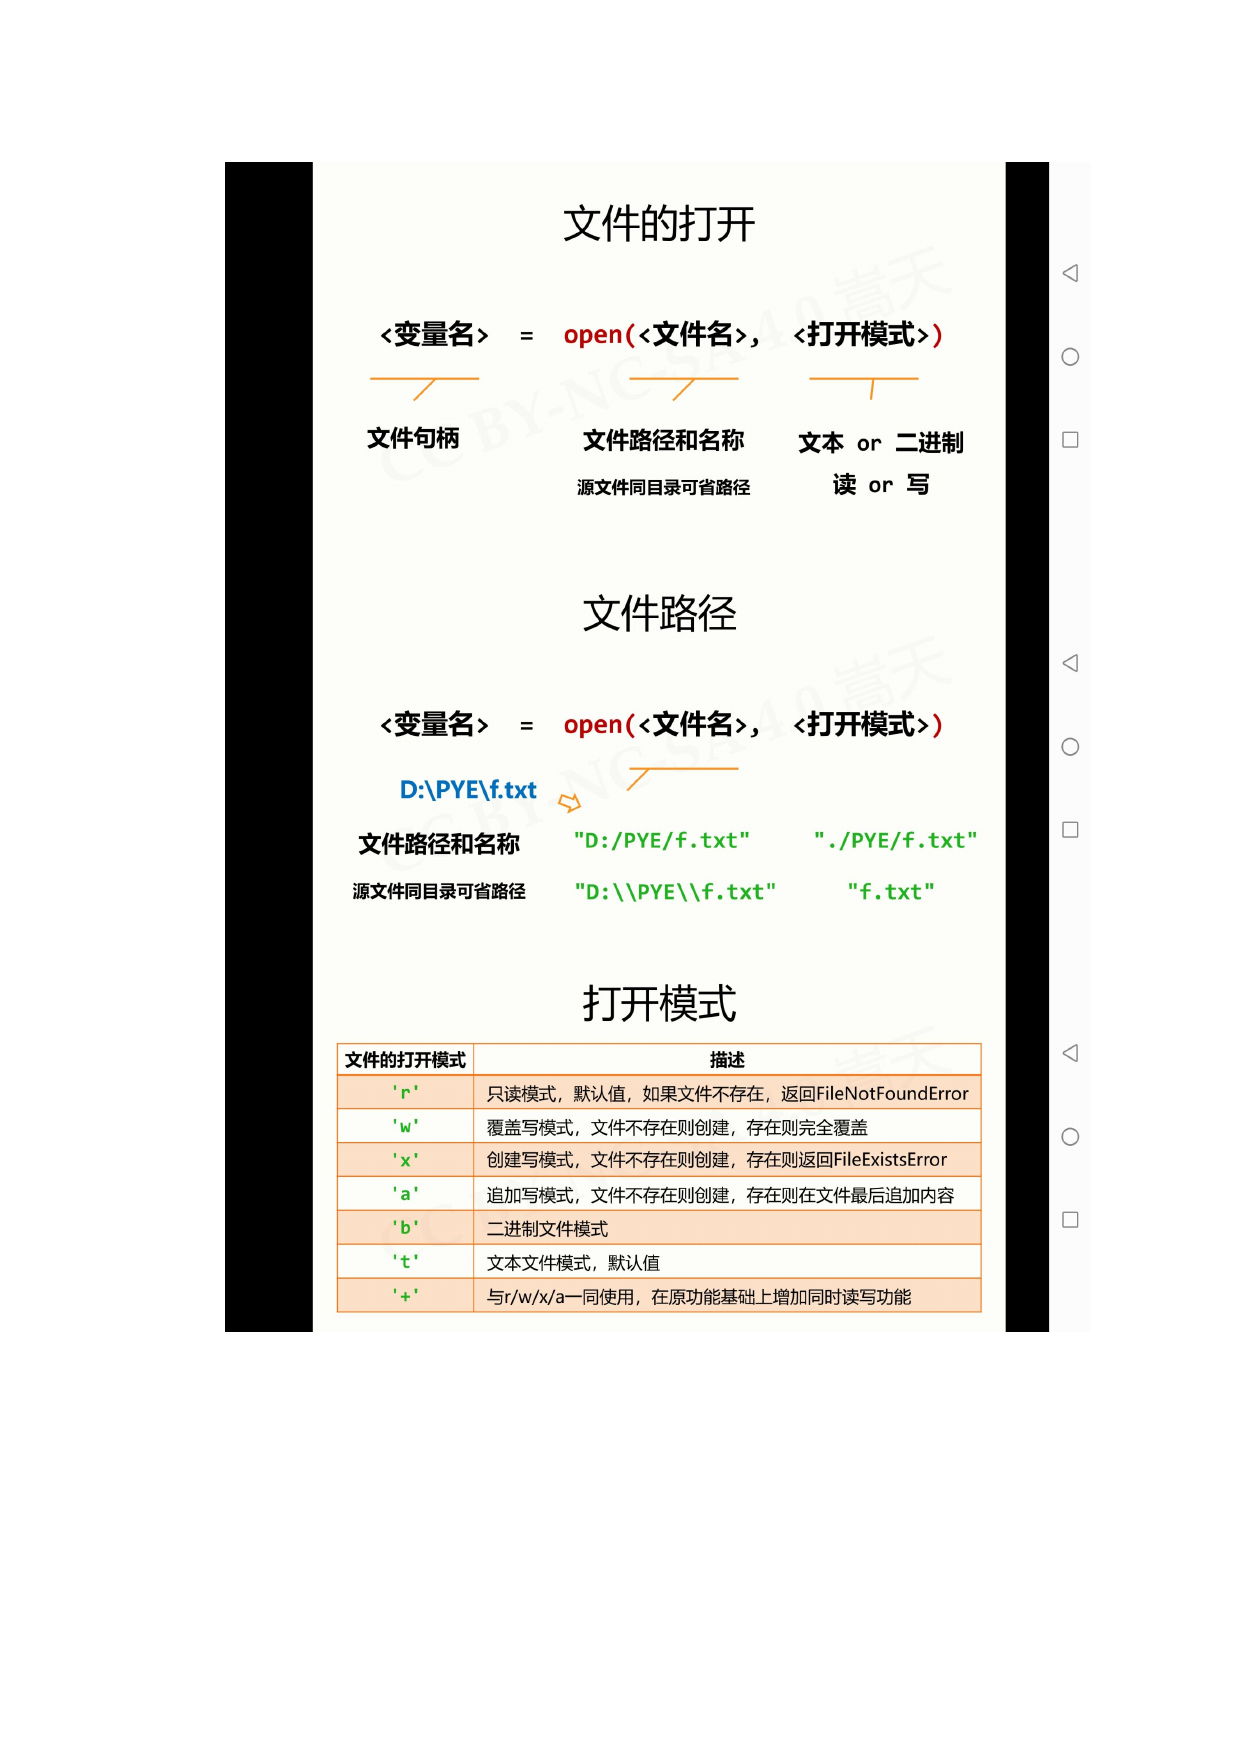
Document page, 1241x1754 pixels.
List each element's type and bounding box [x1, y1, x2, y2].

picture [225, 162, 1091, 1332]
